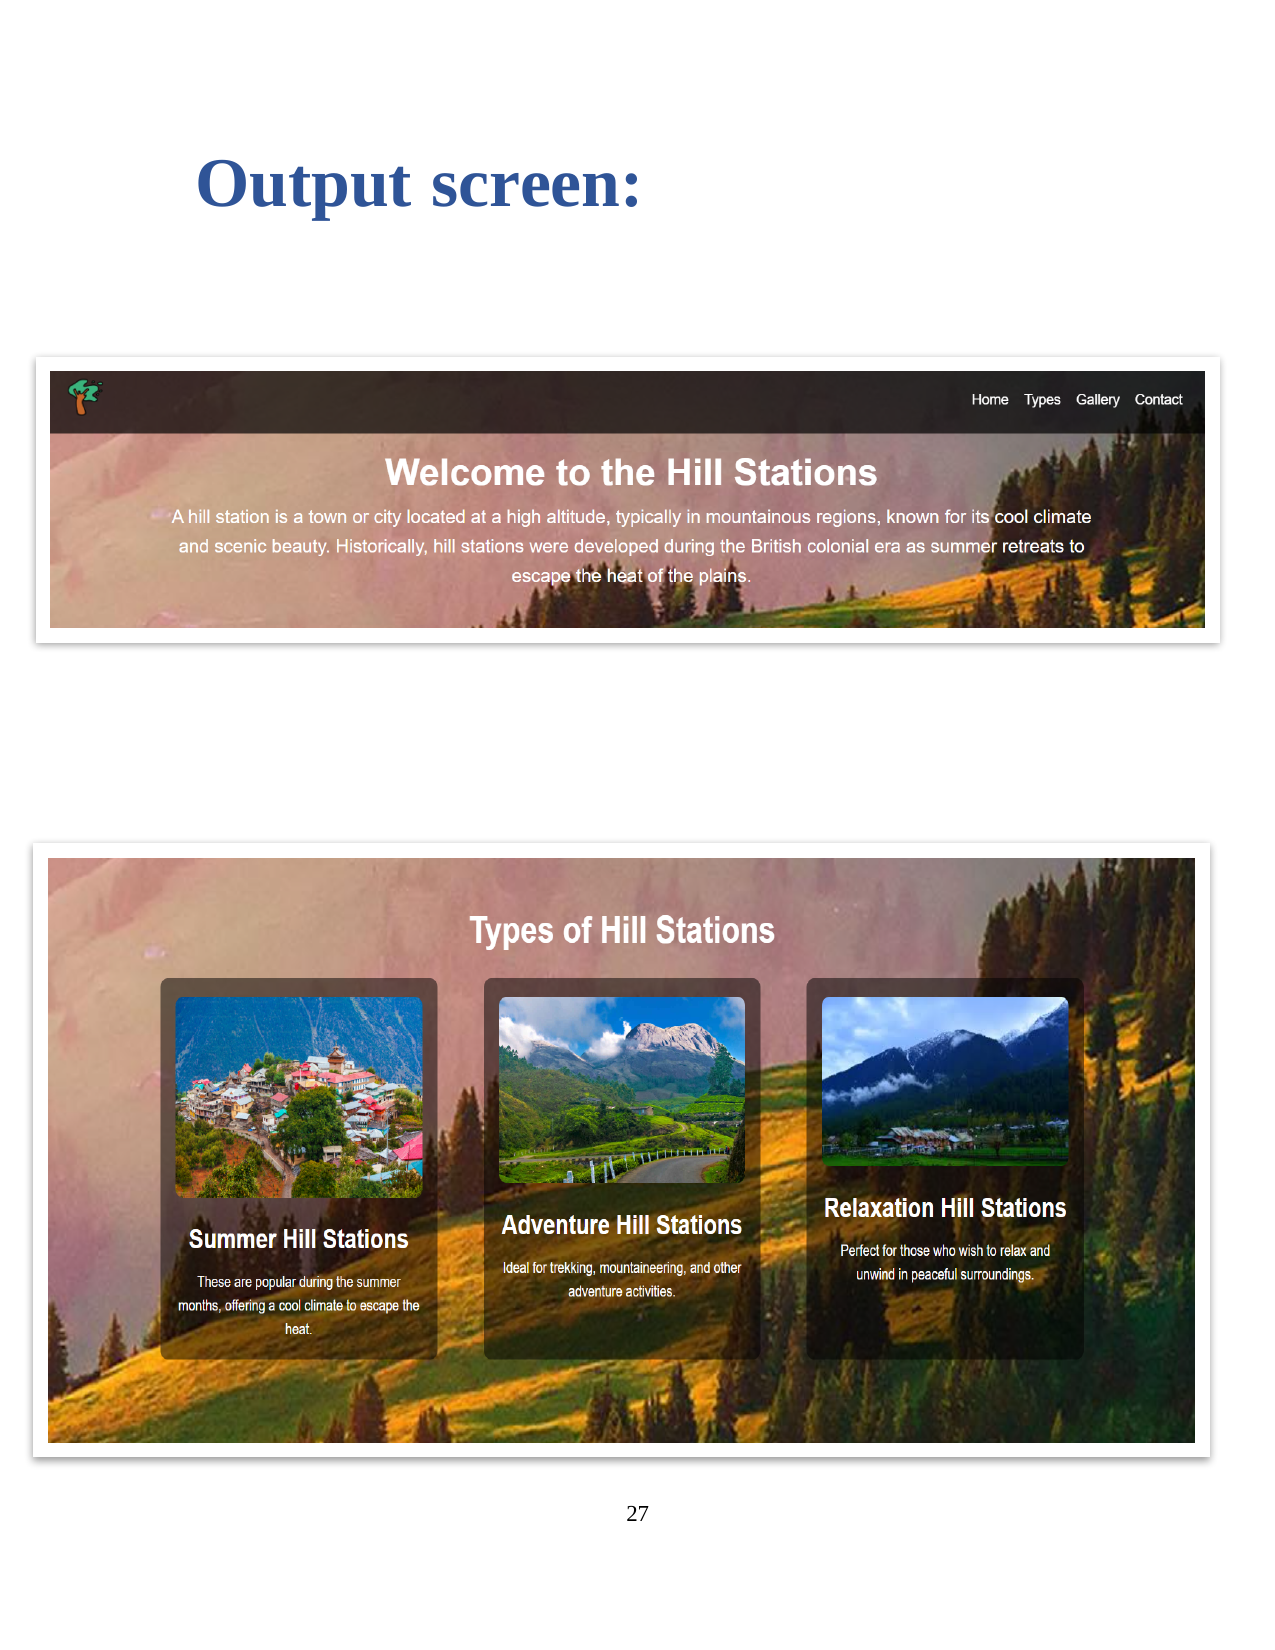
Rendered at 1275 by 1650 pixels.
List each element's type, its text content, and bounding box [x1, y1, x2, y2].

subtitle Output screen: [195, 142, 1087, 222]
picture [50, 371, 1205, 628]
picture [48, 858, 1195, 1443]
